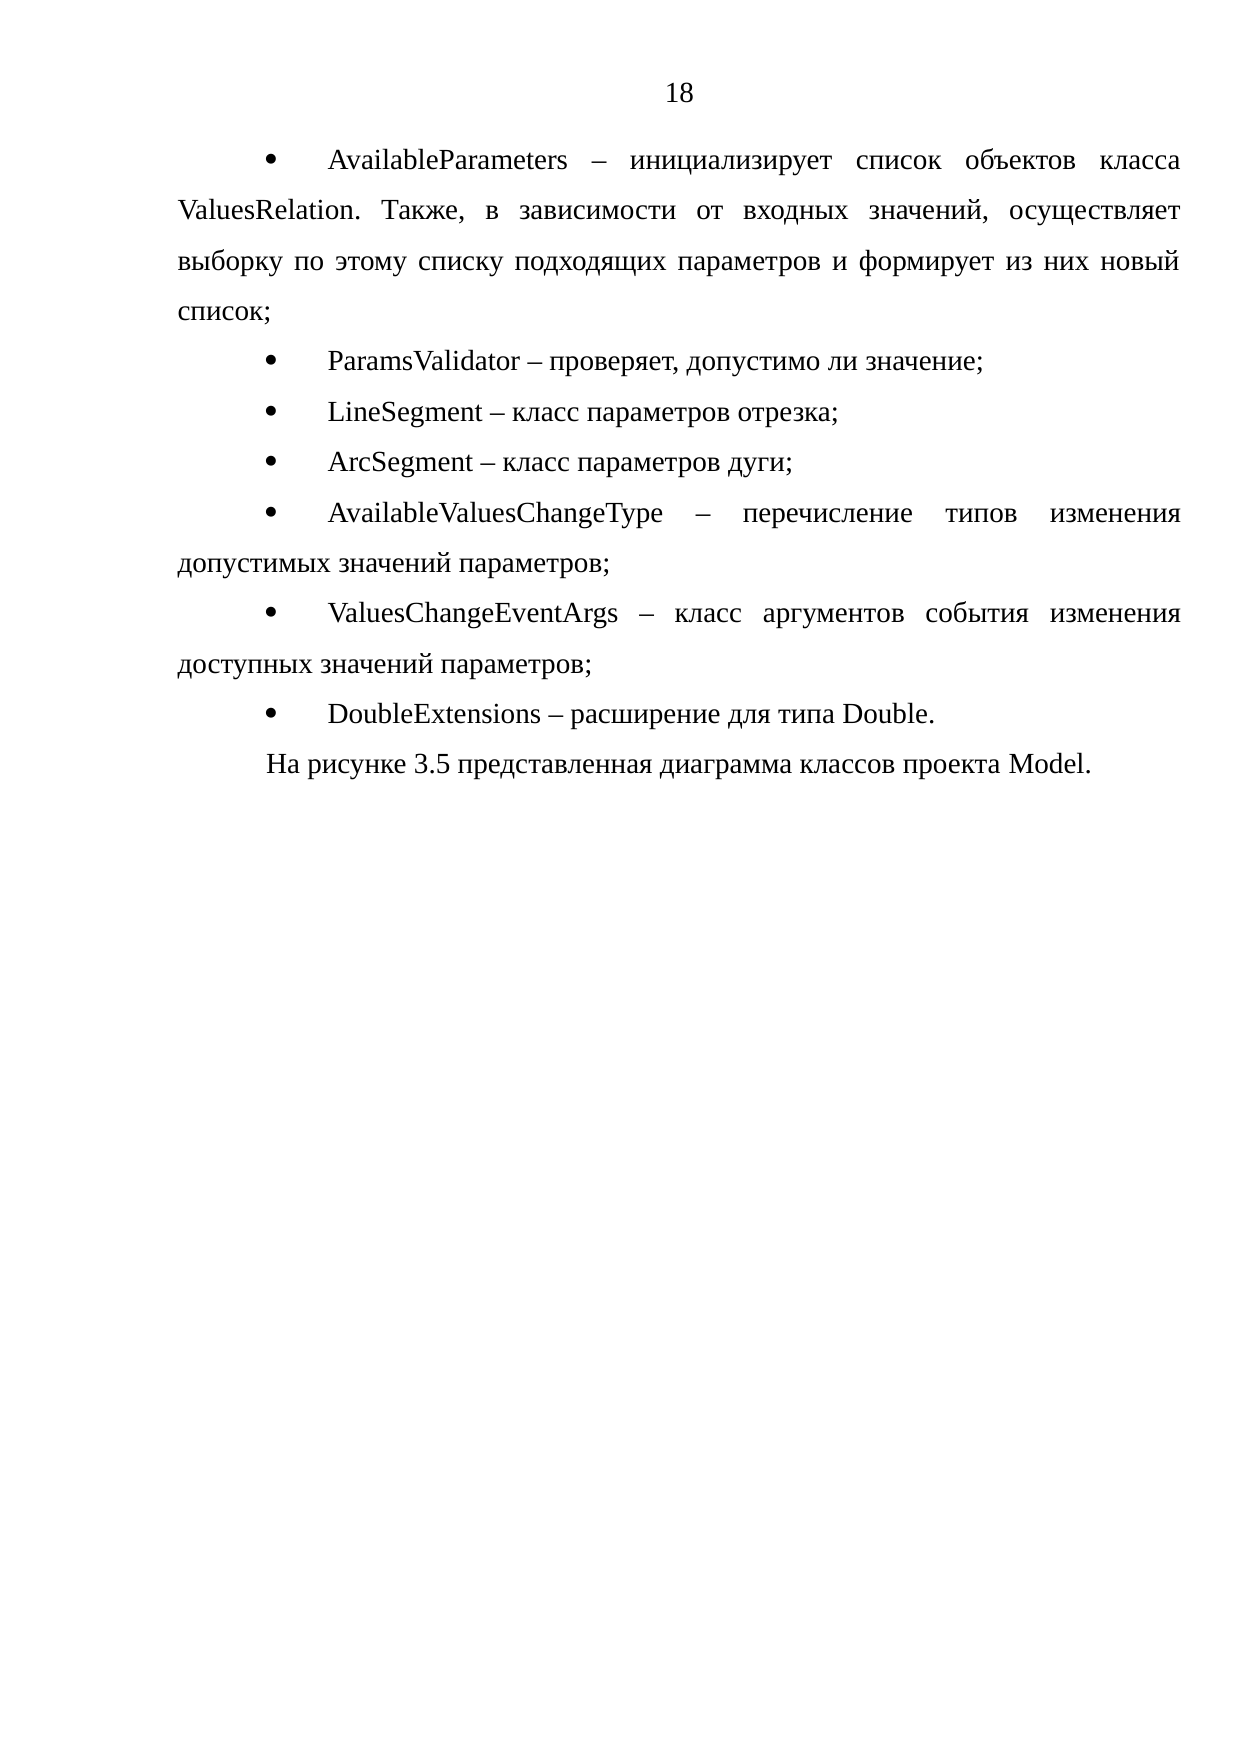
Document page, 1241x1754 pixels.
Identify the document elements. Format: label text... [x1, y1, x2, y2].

list LineSegment ‒ класс параметров отрезка; [177, 394, 1181, 427]
list AvailableParameters ‒ инициализирует список объектов класса ValuesRelation. Также, в зависимости от входных значений, осуществляет выборку по этому списку подходящих параметров и формирует из них новый список; [177, 142, 1181, 327]
list ValuesChangeEventArgs ‒ класс аргументов события изменения доступных значений параметров; [177, 595, 1181, 679]
list ArcSegment ‒ класс параметров дуги; [177, 444, 1181, 478]
list ParamsValidator ‒ проверяет, допустимо ли значение; [177, 343, 1181, 377]
list DoubleExtensions ‒ расширение для типа Double. [177, 696, 1181, 730]
list AvailableValuesChangeType ‒ перечисление типов изменения допустимых значений параметров; [177, 495, 1181, 579]
text На рисунке 3.5 представленная диаграмма классов проекта Model. [177, 747, 1181, 780]
